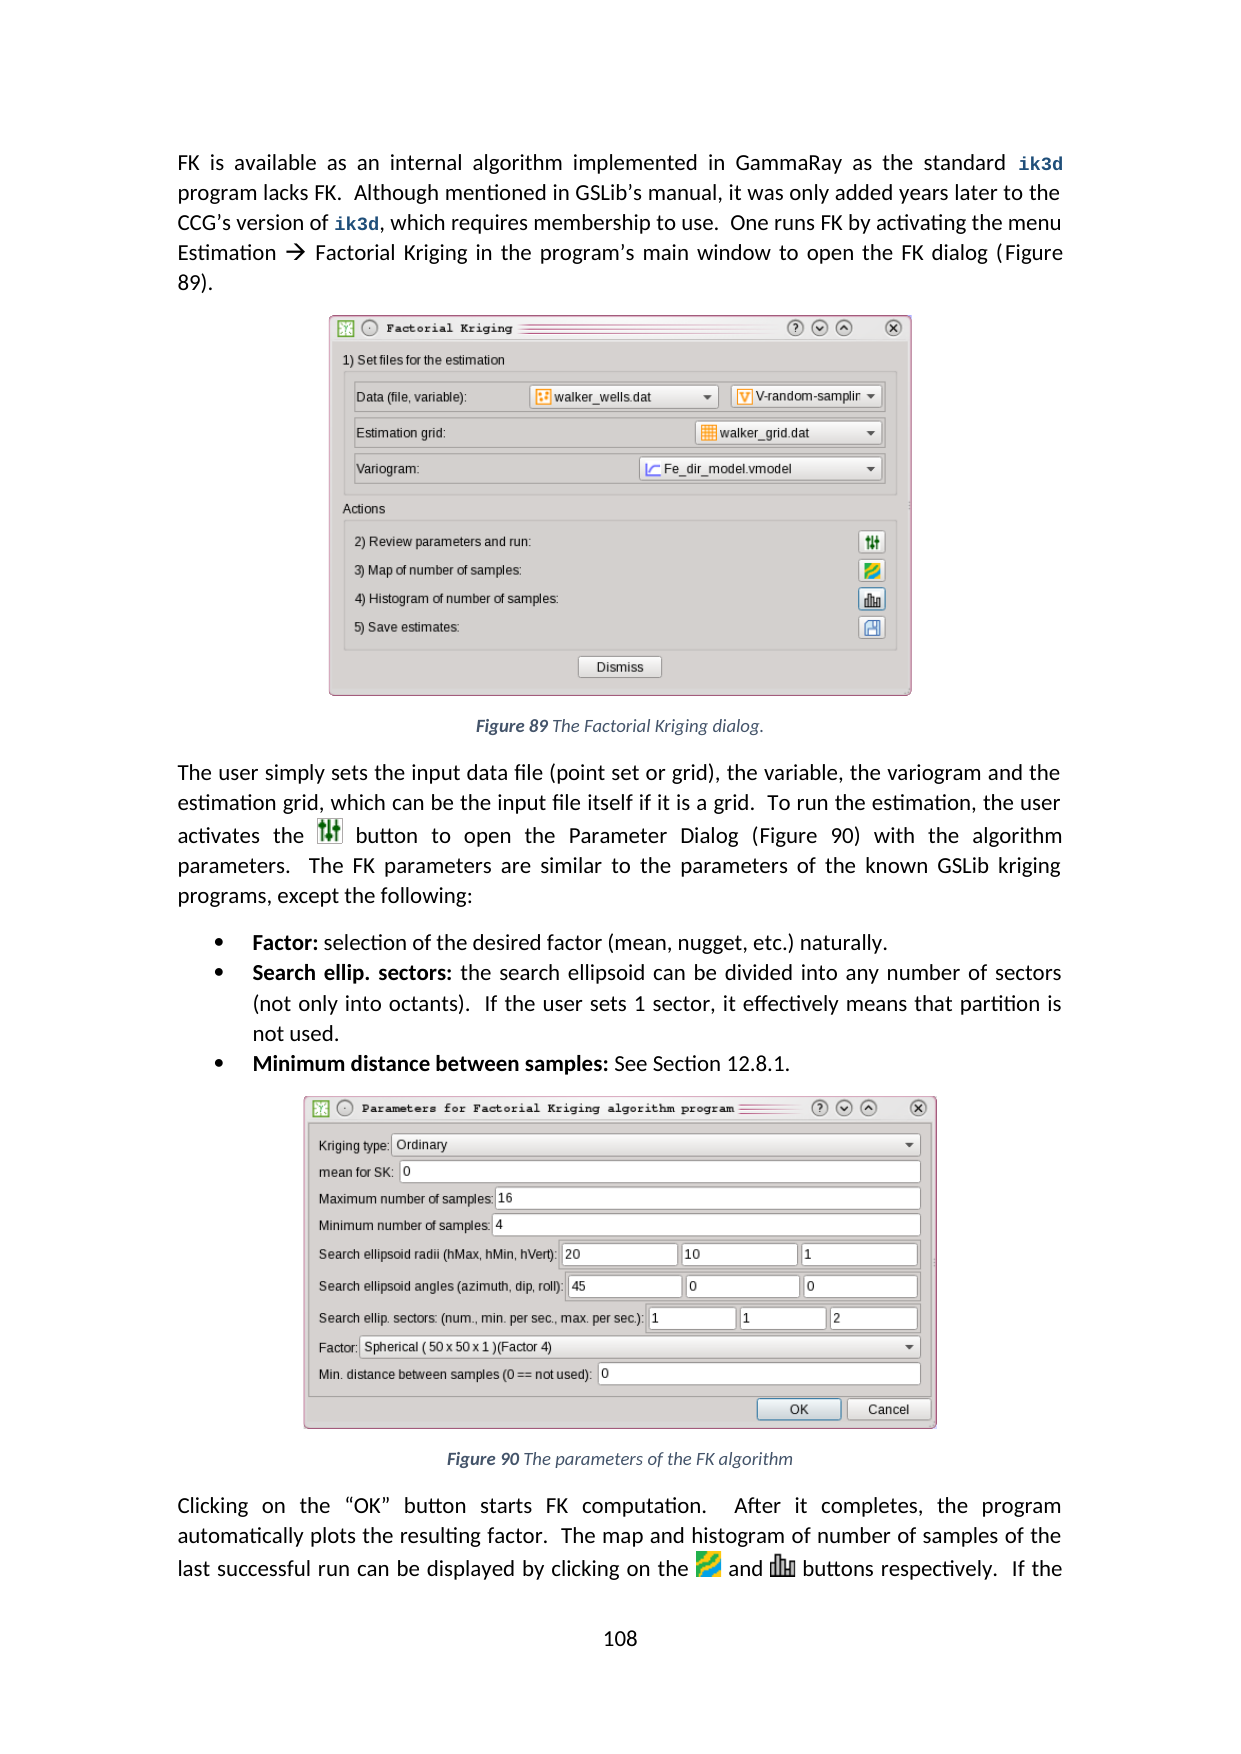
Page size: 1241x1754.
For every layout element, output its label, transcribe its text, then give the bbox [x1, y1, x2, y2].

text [177, 1491, 1063, 1582]
picture [696, 1551, 722, 1577]
text FK is available as an internal algorithm implemented in GammaRay as the standard ik3d program lacks FK. Although mentioned in GSLib’s manual, it was only added years later to the CCG’s version of ik3d, which requires membership to use. One runs FK by activating the menu Estimation Factorial Kriging in the program’s main window to open the FK dialog (Figure 86). [177, 148, 1063, 296]
text The user simply sets the input data file (point set or grid), the variable, the variogram and the estimation grid, which can be the input file itself if it is a grid. To run the estimation, the user activates the button to open the Parameter Dialog (Figure 87) with the algorithm parameters. The FK parameters are similar to the parameters of the known GSLib kriging programs, except the following: [177, 758, 1063, 909]
picture [318, 819, 342, 843]
list Search ellip. sectors: the search ellipsoid can be divided into any number of sectors (not only into octants). If the user sets 1 sector, it effectively means that partition is not used. [215, 958, 1063, 1047]
list Factor: selection of the desired factor (mean, nugget, etc.) naturally. [215, 928, 1063, 956]
list Minimum distance between samples: See Section 12.8.1. [215, 1049, 1063, 1077]
text Figure 90 The parameters of the FK algorithm [177, 1447, 1063, 1470]
picture [303, 1096, 937, 1429]
picture [770, 1551, 796, 1577]
picture [712, 1570, 722, 1577]
picture [328, 315, 912, 696]
text Figure 89 The Factorial Kriging dialog. [177, 714, 1063, 737]
